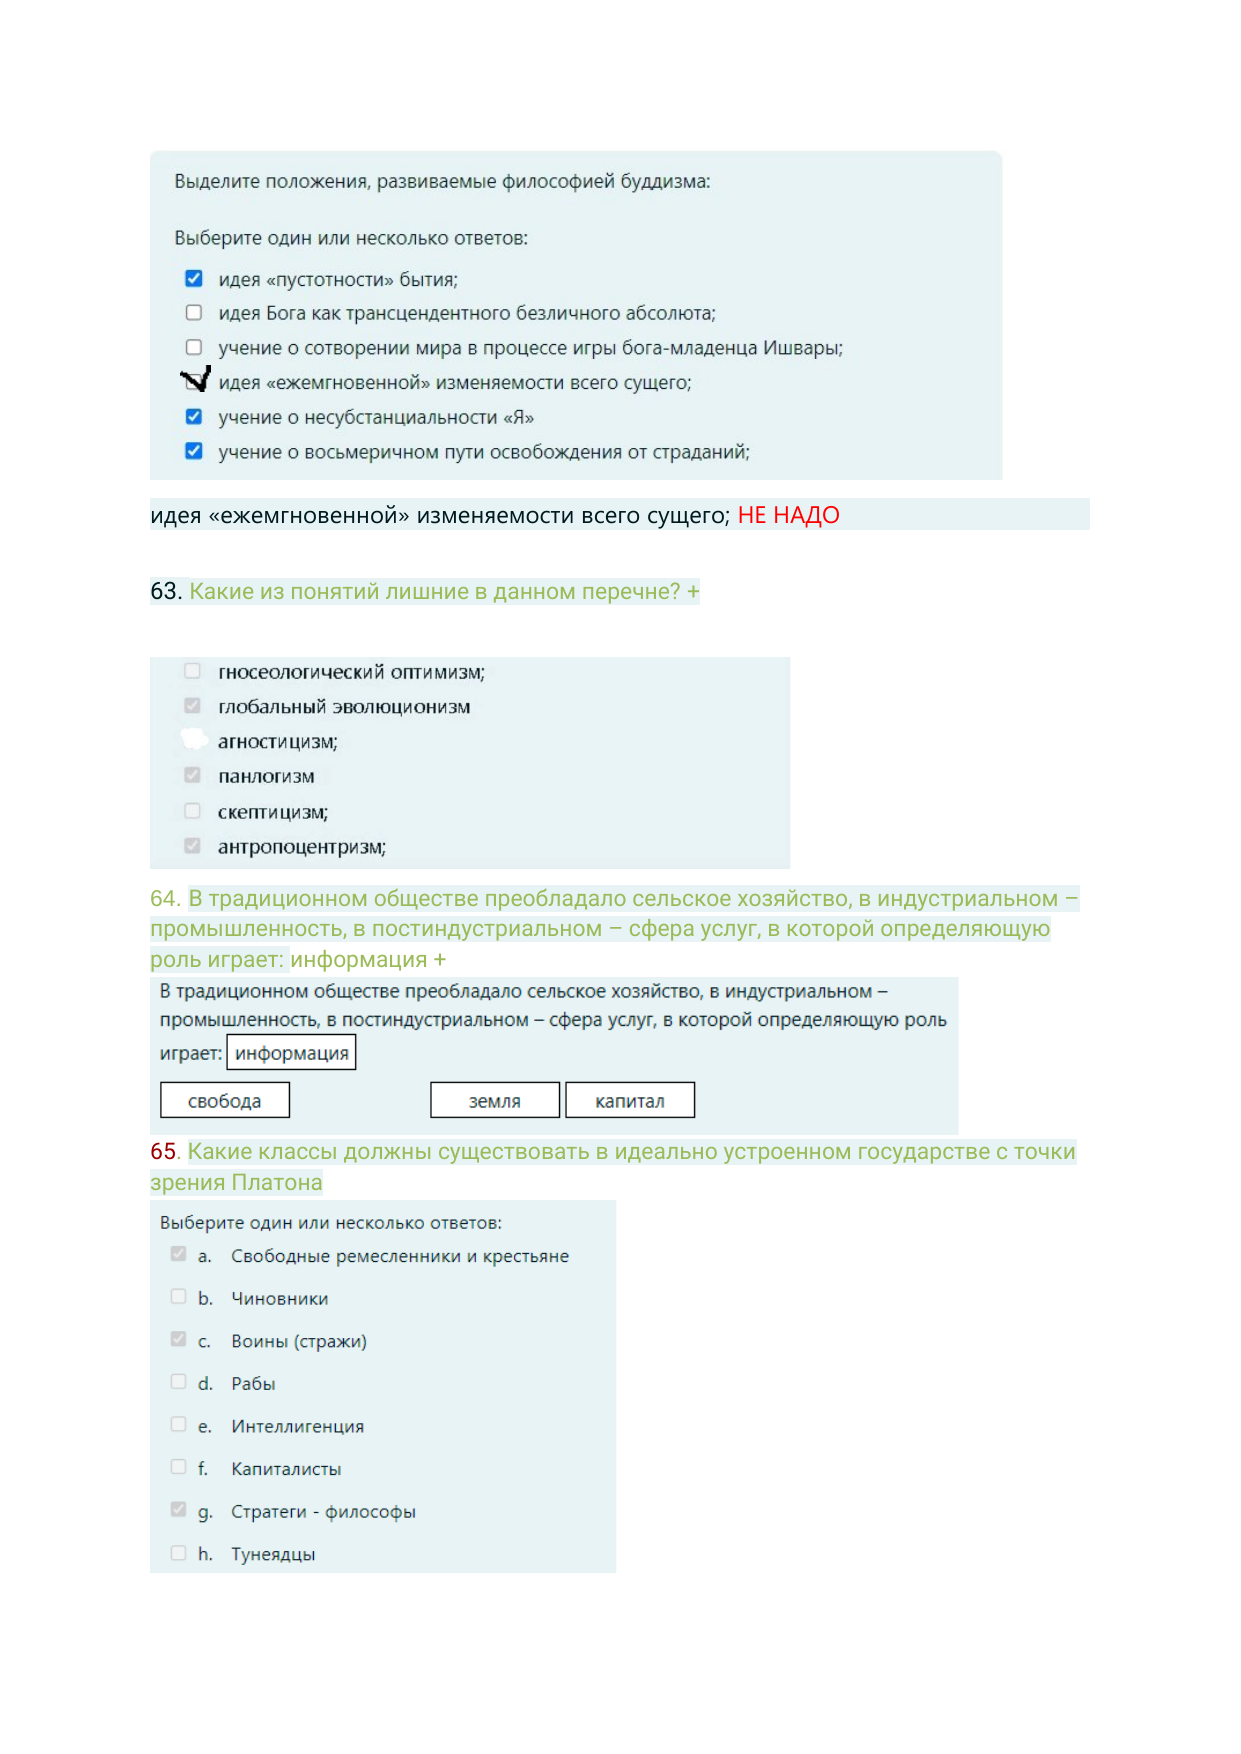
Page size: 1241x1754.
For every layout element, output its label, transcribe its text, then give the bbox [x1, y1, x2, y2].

text 65. Какие классы должны существовать в идеально устроенном государстве с точки зрения Платона [150, 1138, 1090, 1196]
text 63. Какие из понятий лишние в данном перечне? + [189, 577, 1090, 605]
picture [150, 1200, 617, 1573]
picture [150, 977, 959, 1135]
picture [150, 150, 1014, 480]
text 64. В традиционном обществе преобладало сельское хозяйство, в индустриальном – промышленность, в постиндустриальном – сфера услуг, в которой определяющую роль играет: информация + [150, 884, 1090, 973]
text идея «ежемгновенной» изменяемости всего сущего; НЕ НАДО [150, 498, 1090, 530]
picture [150, 657, 791, 869]
